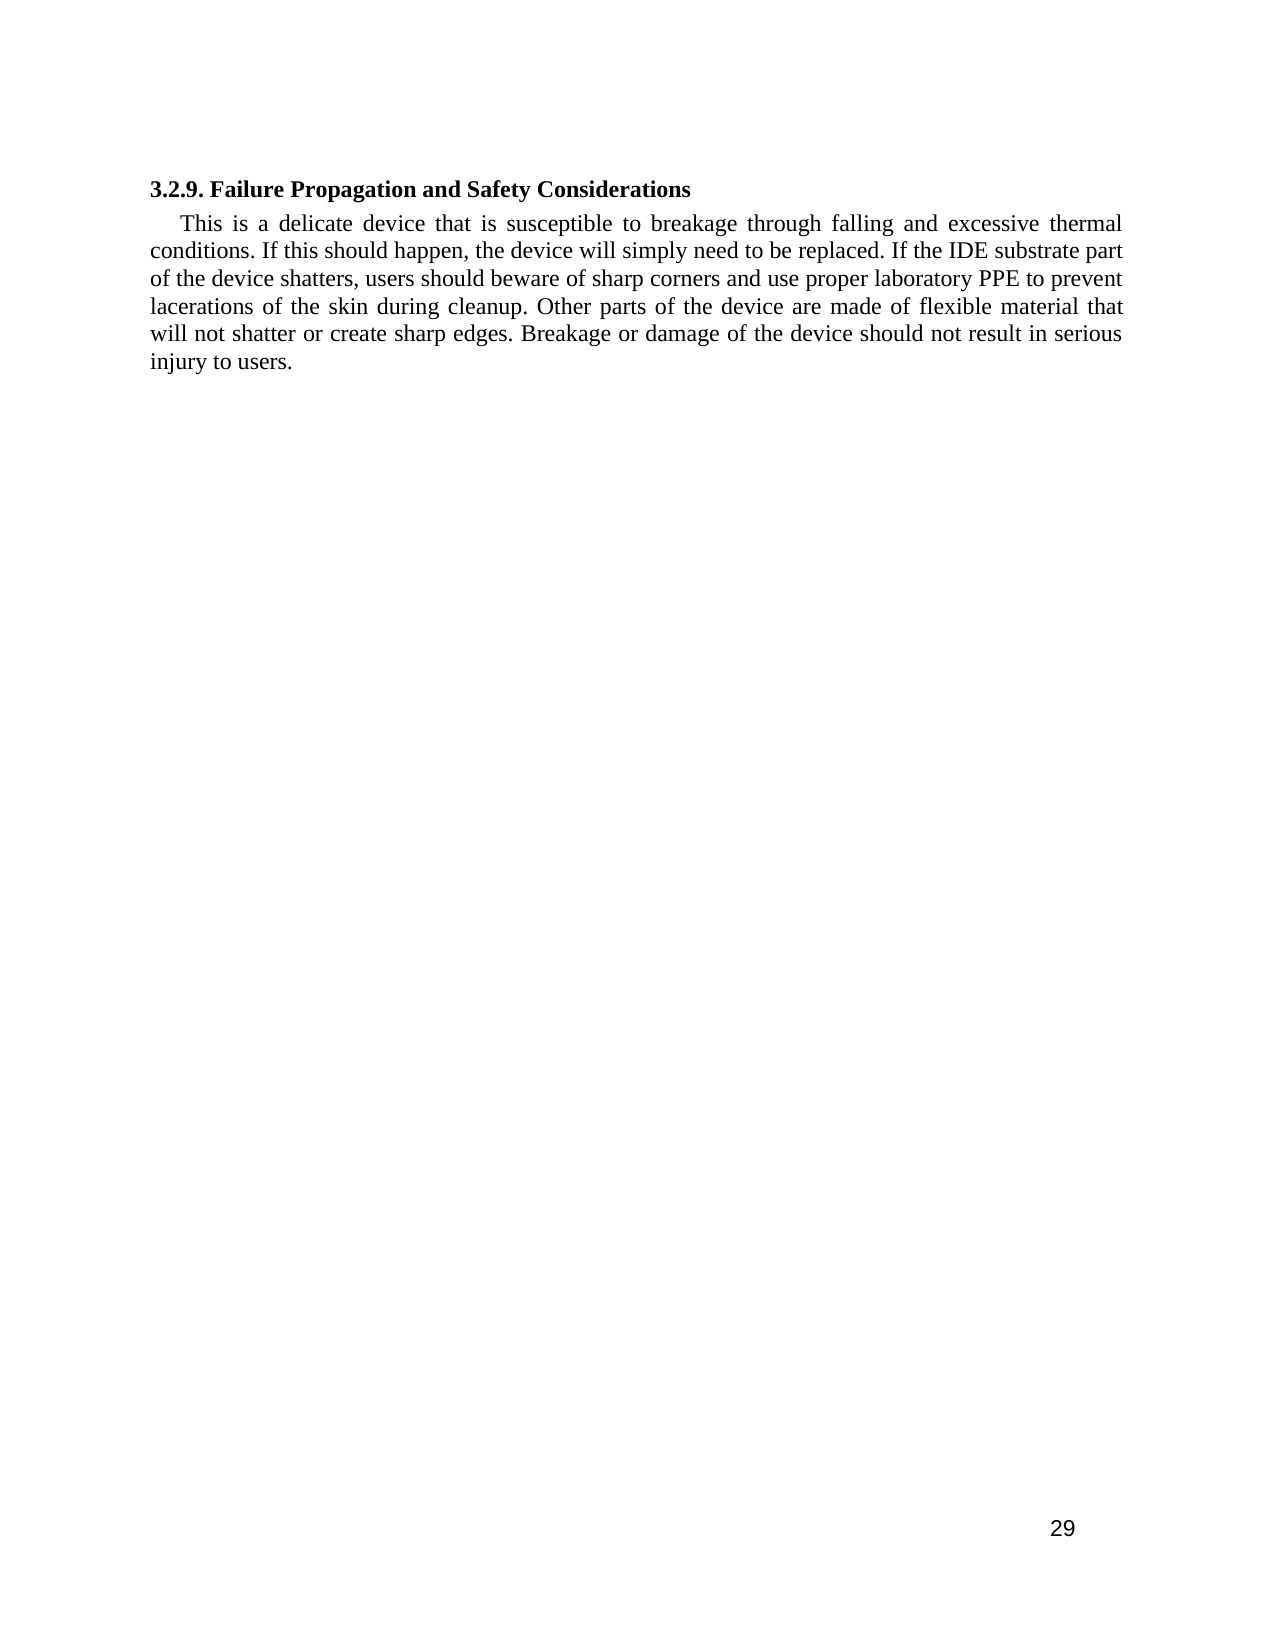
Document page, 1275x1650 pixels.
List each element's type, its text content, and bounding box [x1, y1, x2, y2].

text This is a delicate device that is susceptible to breakage through falling and excessive thermal conditions. If this should happen, the device will simply need to be replaced. If the IDE substrate part of the device shatters, users should beware of sharp corners and use proper laboratory PPE to prevent lacerations of the skin during cleanup. Other parts of the device are made of flexible material that will not shatter or create sharp edges. Breakage or damage of the device should not result in serious injury to users. [150, 209, 1125, 374]
subtitle 3.2.9. Failure Propagation and Safety Considerations [150, 175, 1125, 203]
